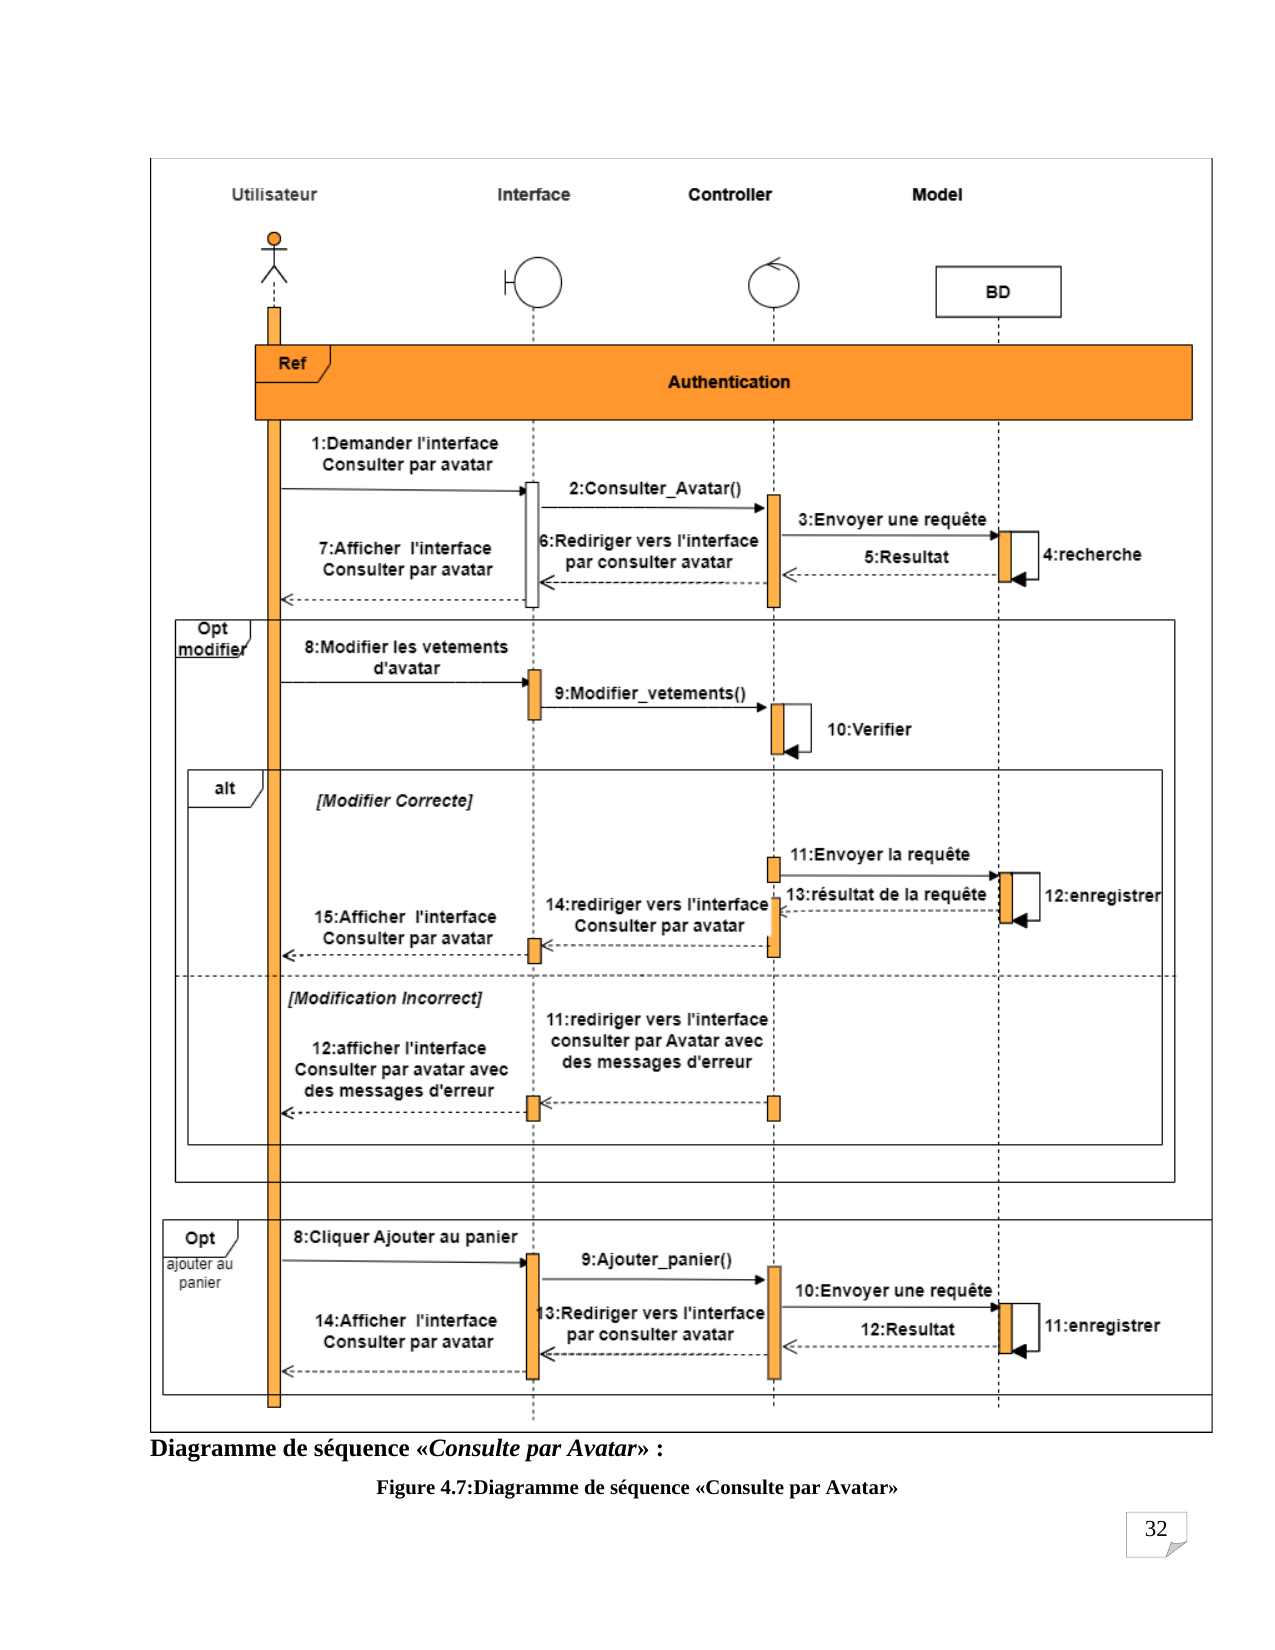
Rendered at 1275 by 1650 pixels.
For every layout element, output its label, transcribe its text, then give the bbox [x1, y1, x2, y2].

text Diagramme de séquence «Consulte par Avatar» : [150, 1433, 1164, 1462]
text Figure 4.7:Diagramme de séquence «Consulte par Avatar» [154, 1475, 1121, 1499]
picture [1168, 1543, 1187, 1557]
picture [1165, 1541, 1171, 1556]
picture [1168, 1544, 1181, 1554]
picture [150, 158, 1213, 1433]
